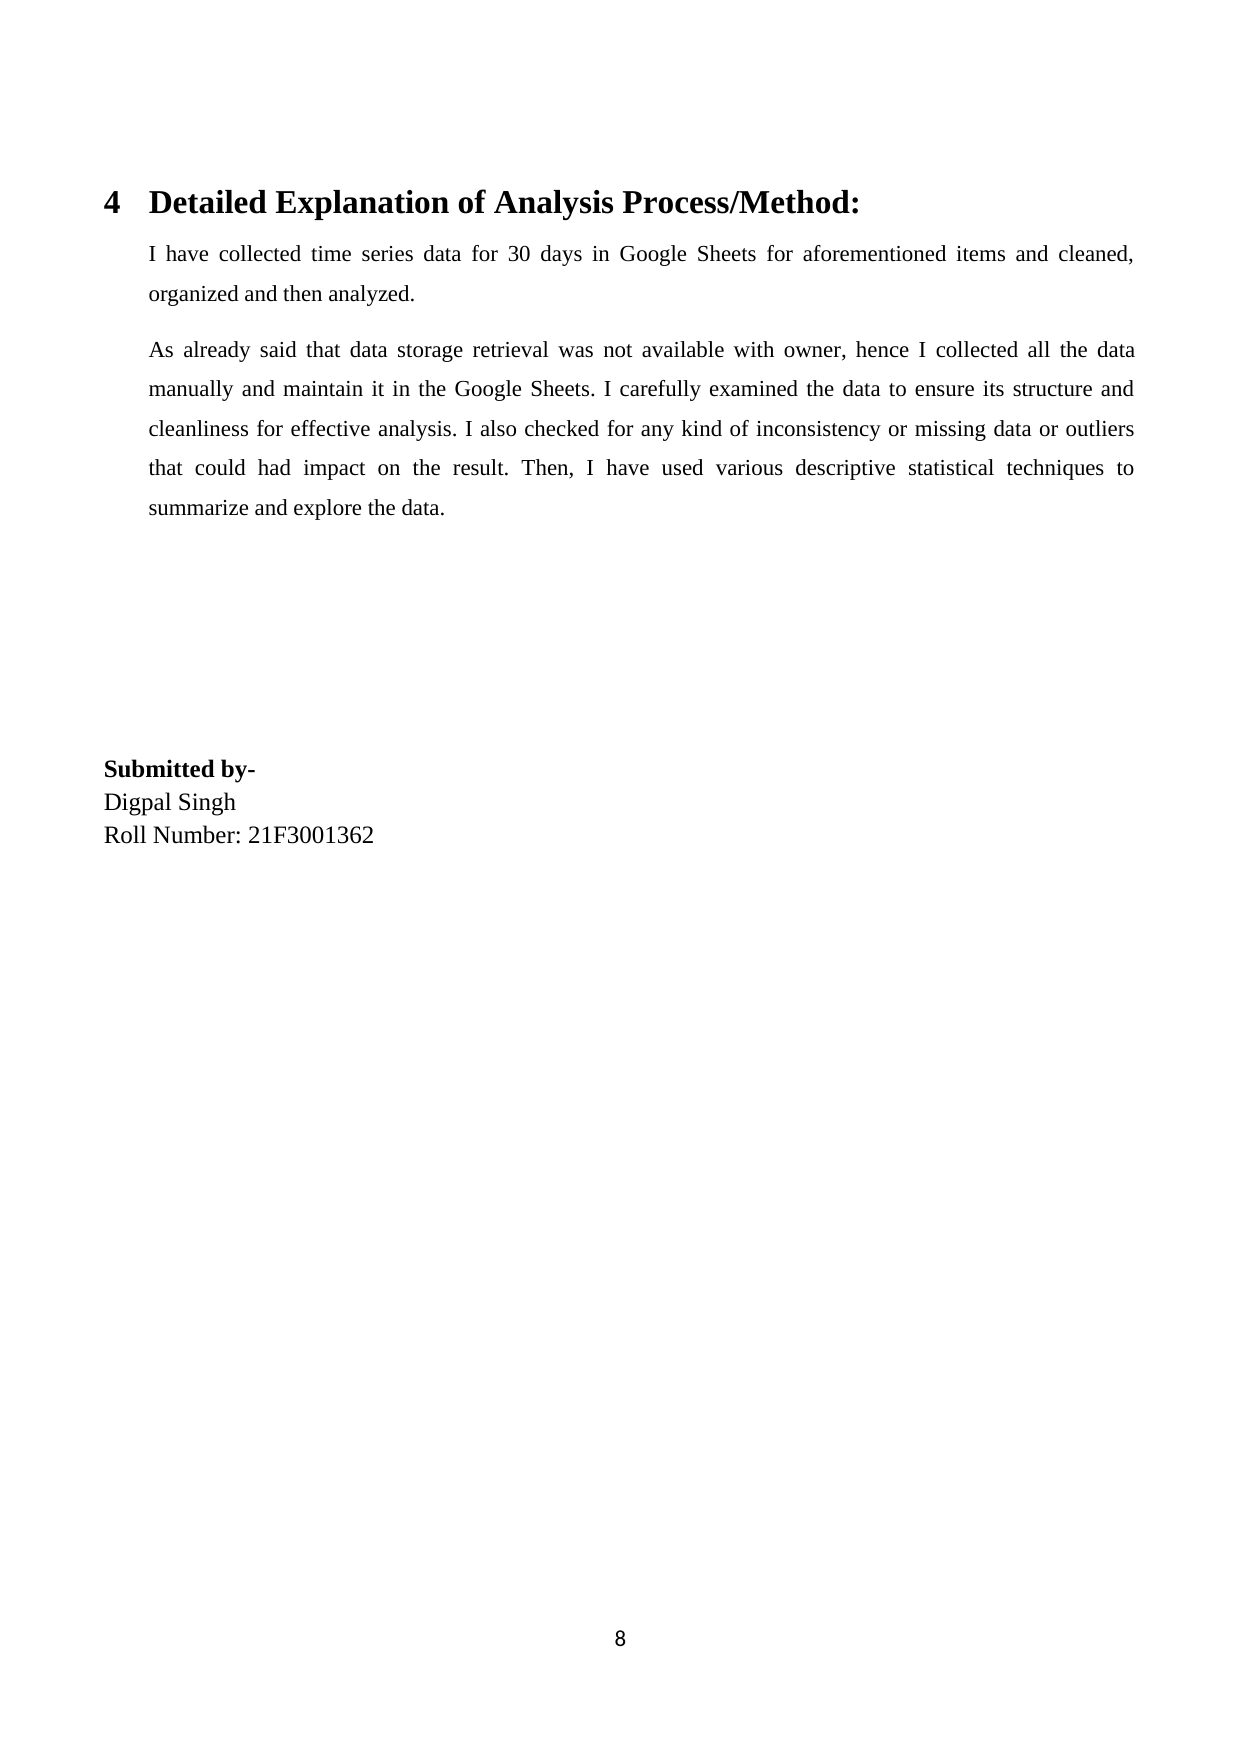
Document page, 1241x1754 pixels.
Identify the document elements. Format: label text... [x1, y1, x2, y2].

text Digpal Singh [103, 787, 1137, 816]
text Submitted by- [103, 754, 1137, 783]
text Roll Number: 21F3001362 [103, 820, 1137, 849]
subtitle Detailed Explanation of Analysis Process/Method: [103, 183, 1137, 221]
text I have collected time series data for 30 days in Google Sheets for aforementioned items and cleaned, organized and then analyzed. [148, 240, 1137, 306]
text As already said that data storage retrieval was not available with owner, hence I collected all the data manually and maintain it in the Google Sheets. I carefully examined the data to ensure its structure and cleanliness for effective analysis. I also checked for any kind of inconsistency or missing data or outliers that could had impact on the result. Then, I have used various descriptive statistical techniques to summarize and explore the data. [148, 336, 1137, 520]
